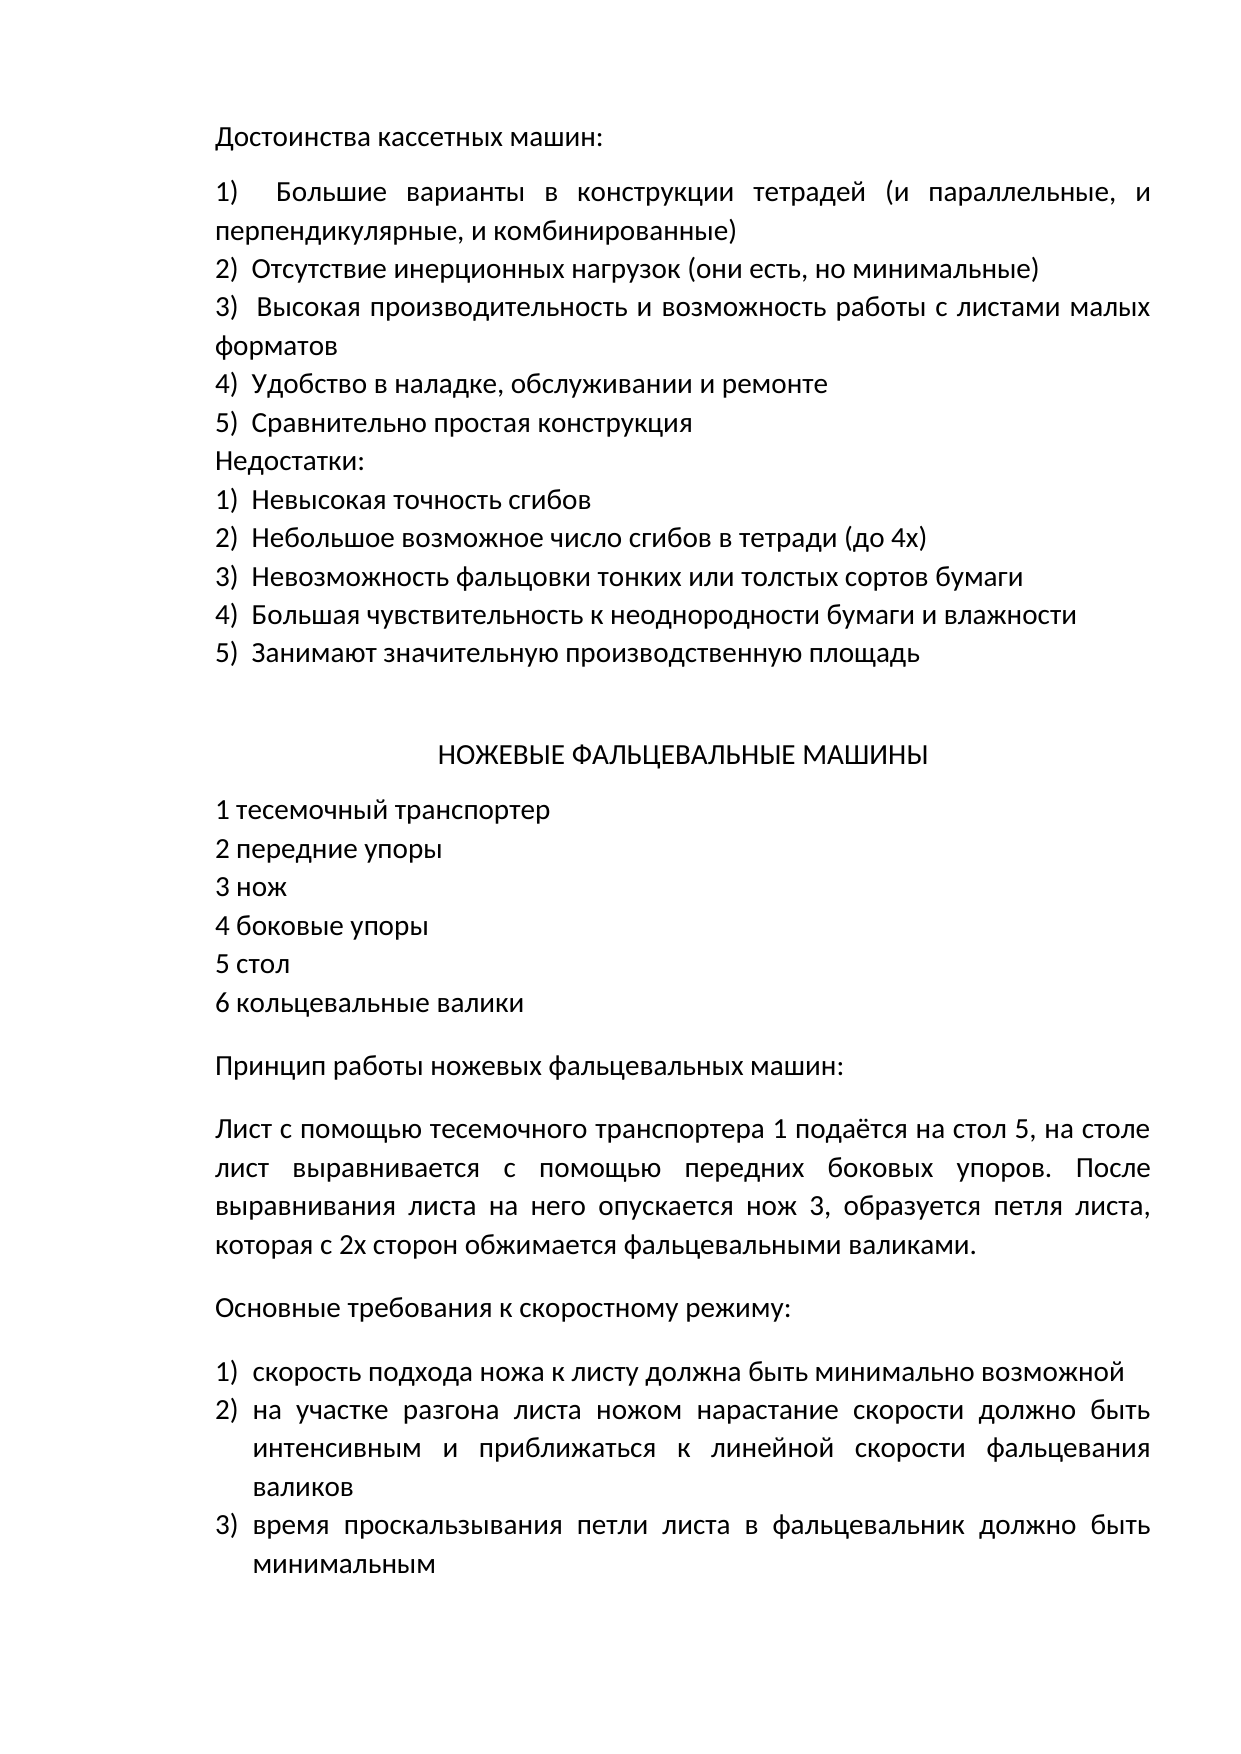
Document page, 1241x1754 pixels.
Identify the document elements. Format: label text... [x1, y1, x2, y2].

text 3) Невозможность фальцовки тонких или толстых сортов бумаги [215, 558, 1152, 593]
list время проскальзывания петли листа в фальцевальник должно быть минимальным [215, 1506, 1152, 1581]
text Недостатки: [215, 442, 1152, 478]
text Лист с помощью тесемочного транспортера 1 подаётся на стол 5, на столе лист выравнивается с помощью передних боковых упоров. После выравнивания листа на него опускается нож 3, образуется петля листа, которая с 2х сторон обжимается фальцевальными валиками. [215, 1111, 1152, 1261]
text Достоинства кассетных машин: [215, 118, 1152, 154]
text 5 стол [215, 945, 1152, 981]
text 5) Сравнительно простая конструкция [215, 404, 1152, 439]
list скорость подхода ножа к листу должна быть минимально возможной [215, 1353, 1152, 1388]
text 1 тесемочный транспортер [215, 791, 1152, 827]
text 5) Занимают значительную производственную площадь [215, 634, 1152, 670]
text 6 кольцевальные валики [215, 984, 1152, 1019]
text 4) Большая чувствительность к неоднородности бумаги и влажности [215, 596, 1152, 632]
text 3) Высокая производительность и возможность работы с листами малых форматов [215, 288, 1152, 363]
text Основные требования к скоростному режиму: [215, 1289, 1152, 1325]
text 4) Удобство в наладке, обслуживании и ремонте [215, 365, 1152, 401]
text 1) Большие варианты в конструкции тетрадей (и параллельные, и перпендикулярные, и комбинированные) [215, 173, 1152, 247]
text НОЖЕВЫЕ ФАЛЬЦЕВАЛЬНЫЕ МАШИНЫ [215, 736, 1152, 772]
text 2) Отсутствие инерционных нагрузок (они есть, но минимальные) [215, 250, 1152, 286]
text 2) Небольшое возможное число сгибов в тетради (до 4х) [215, 519, 1152, 555]
text 1) Невысокая точность сгибов [215, 481, 1152, 516]
text Принцип работы ножевых фальцевальных машин: [215, 1047, 1152, 1083]
text 2 передние упоры [215, 830, 1152, 866]
text 3 нож [215, 868, 1152, 904]
text 4 боковые упоры [215, 907, 1152, 942]
list на участке разгона листа ножом нарастание скорости должно быть интенсивным и приближаться к линейной скорости фальцевания валиков [215, 1391, 1152, 1504]
